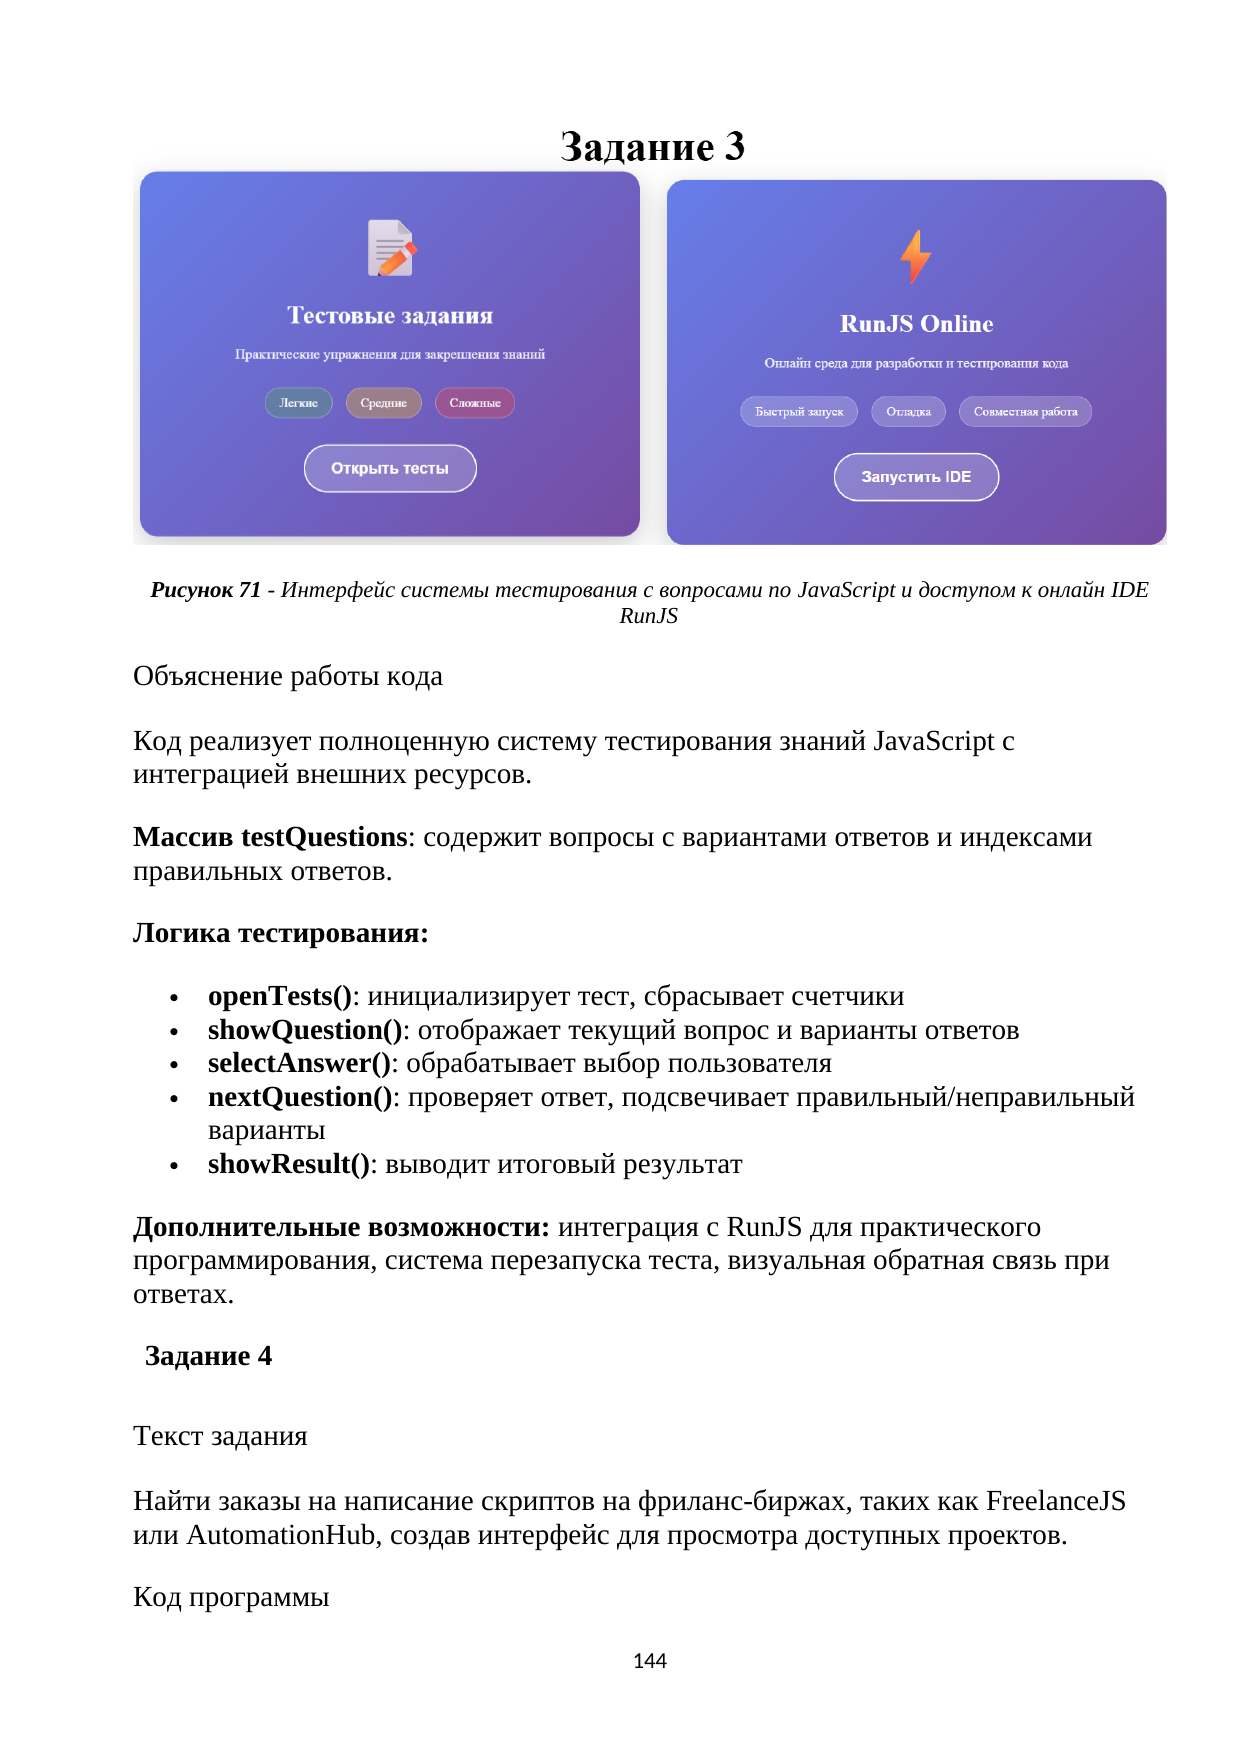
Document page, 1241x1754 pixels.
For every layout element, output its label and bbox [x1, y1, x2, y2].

picture [132, 116, 1167, 545]
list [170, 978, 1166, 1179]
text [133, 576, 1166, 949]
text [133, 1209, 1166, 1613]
